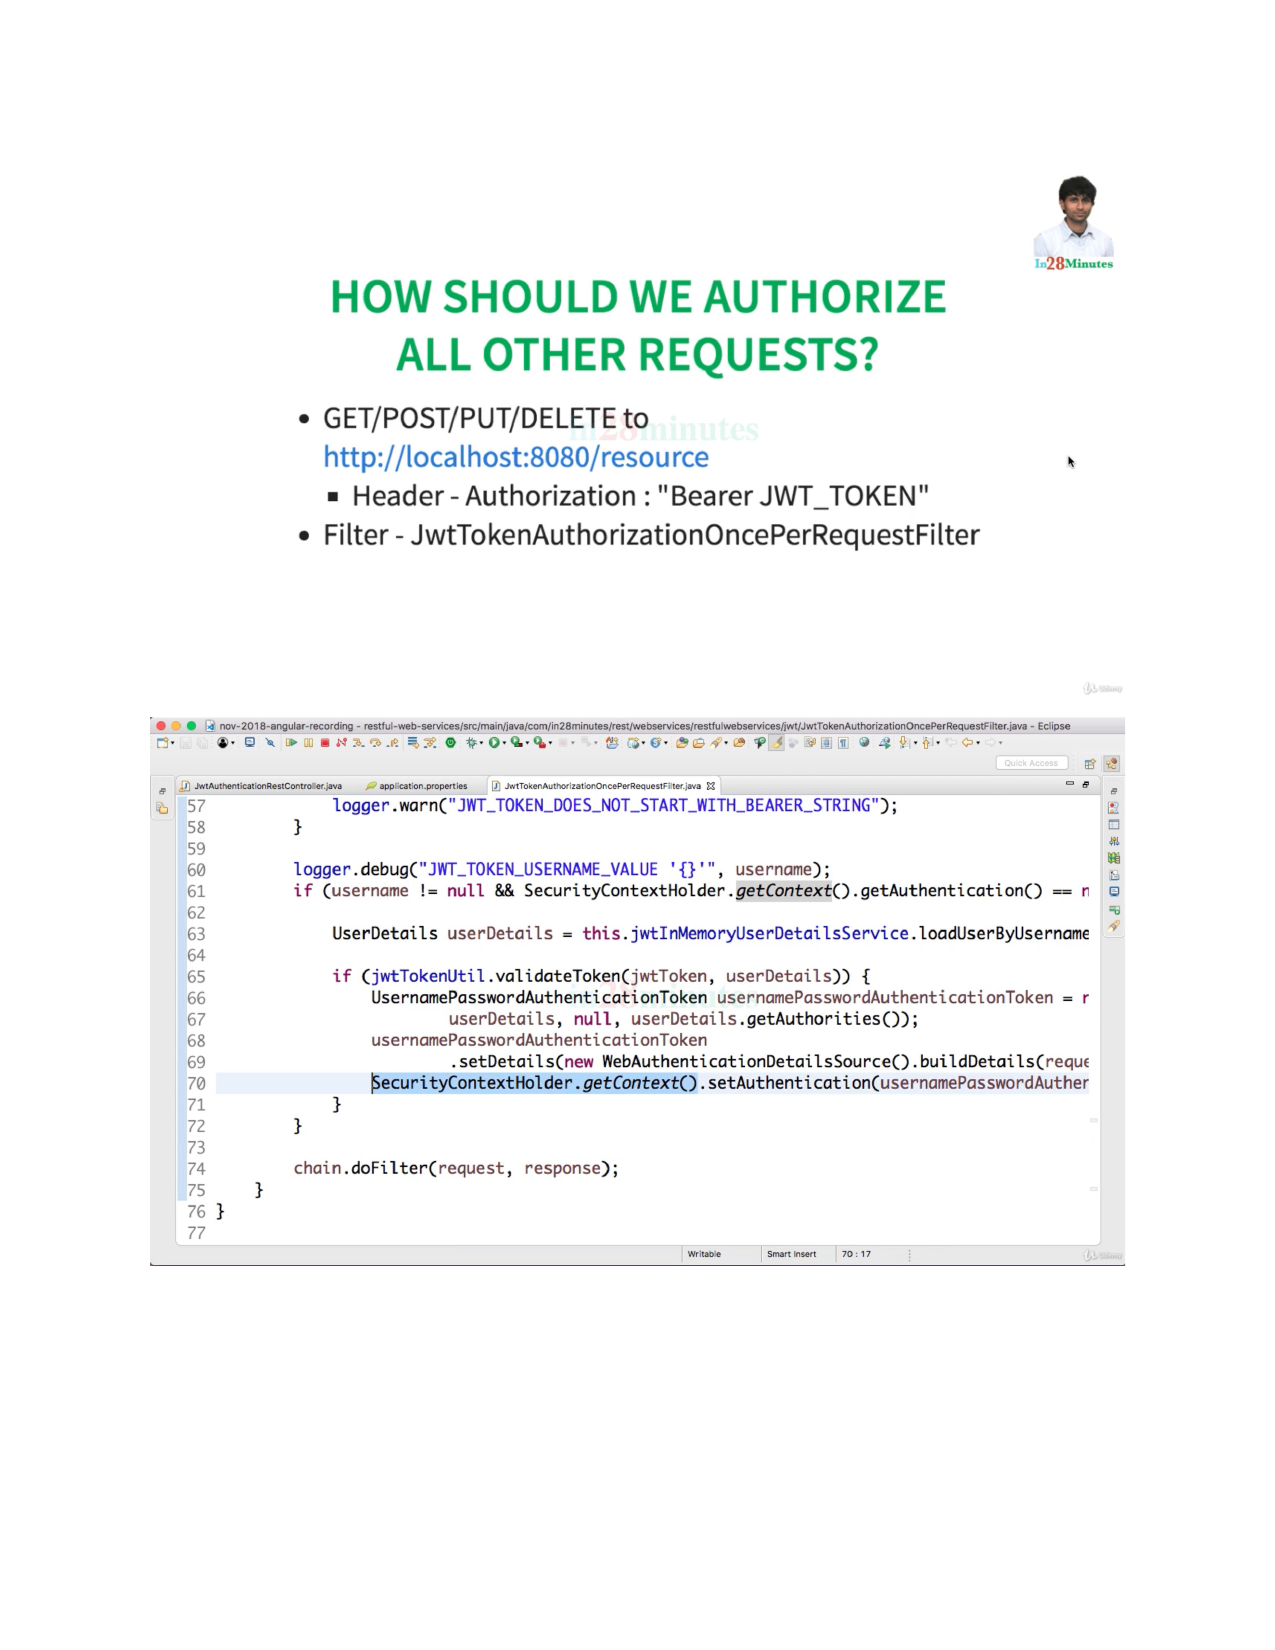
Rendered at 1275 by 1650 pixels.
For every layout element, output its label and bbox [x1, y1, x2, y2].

picture [150, 150, 1125, 699]
picture [150, 717, 1125, 1266]
